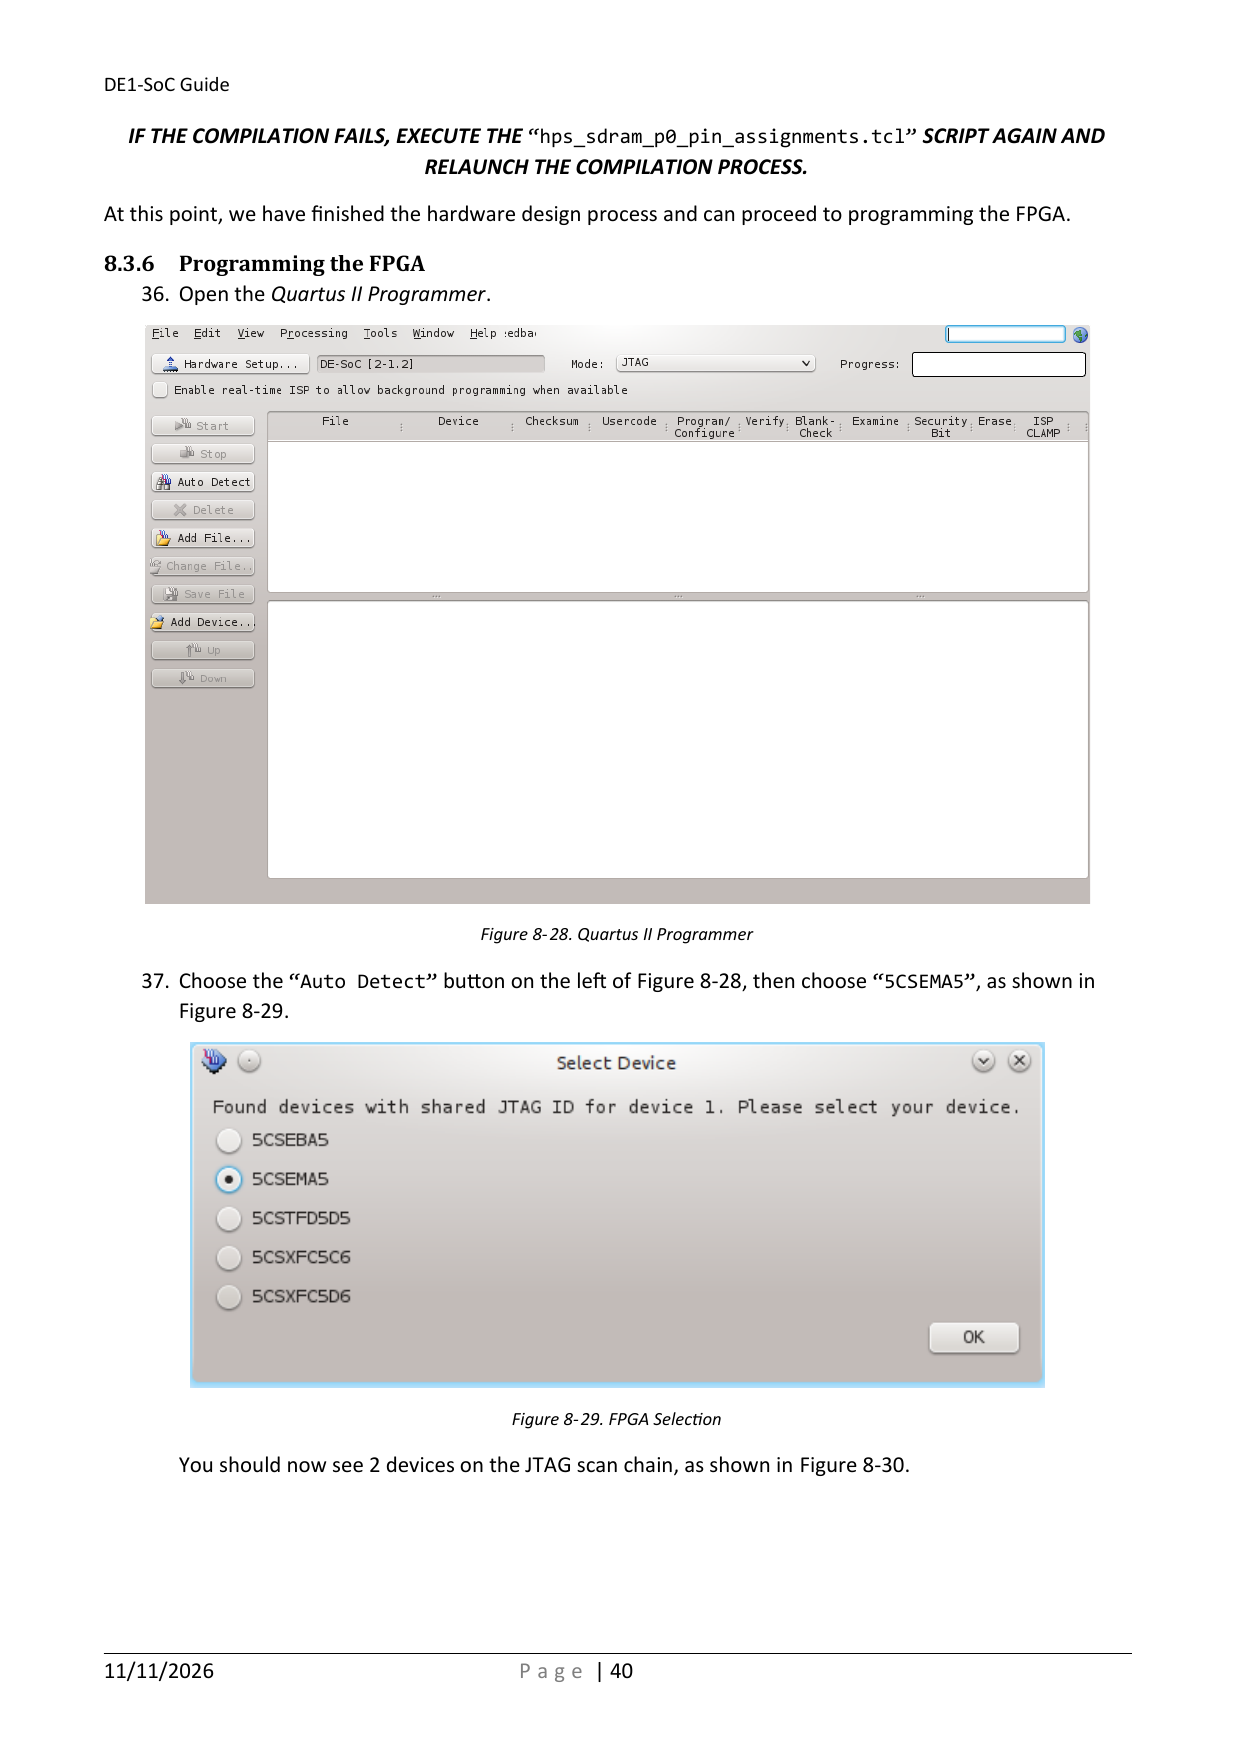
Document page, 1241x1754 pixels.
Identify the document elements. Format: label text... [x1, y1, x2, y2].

text If the compilation fails, execute the “hps_sdram_p0_pin_assignments.tcl” script again and relaunch the compilation process. [103, 122, 1132, 180]
picture [190, 1042, 1045, 1388]
picture [145, 325, 1091, 904]
list Open the Quartus II Programmer. [141, 279, 1132, 307]
text At this point, we have finished the hardware design process and can proceed to programming the FPGA. [103, 199, 1132, 227]
subtitle Programming the FPGA [103, 250, 1132, 277]
